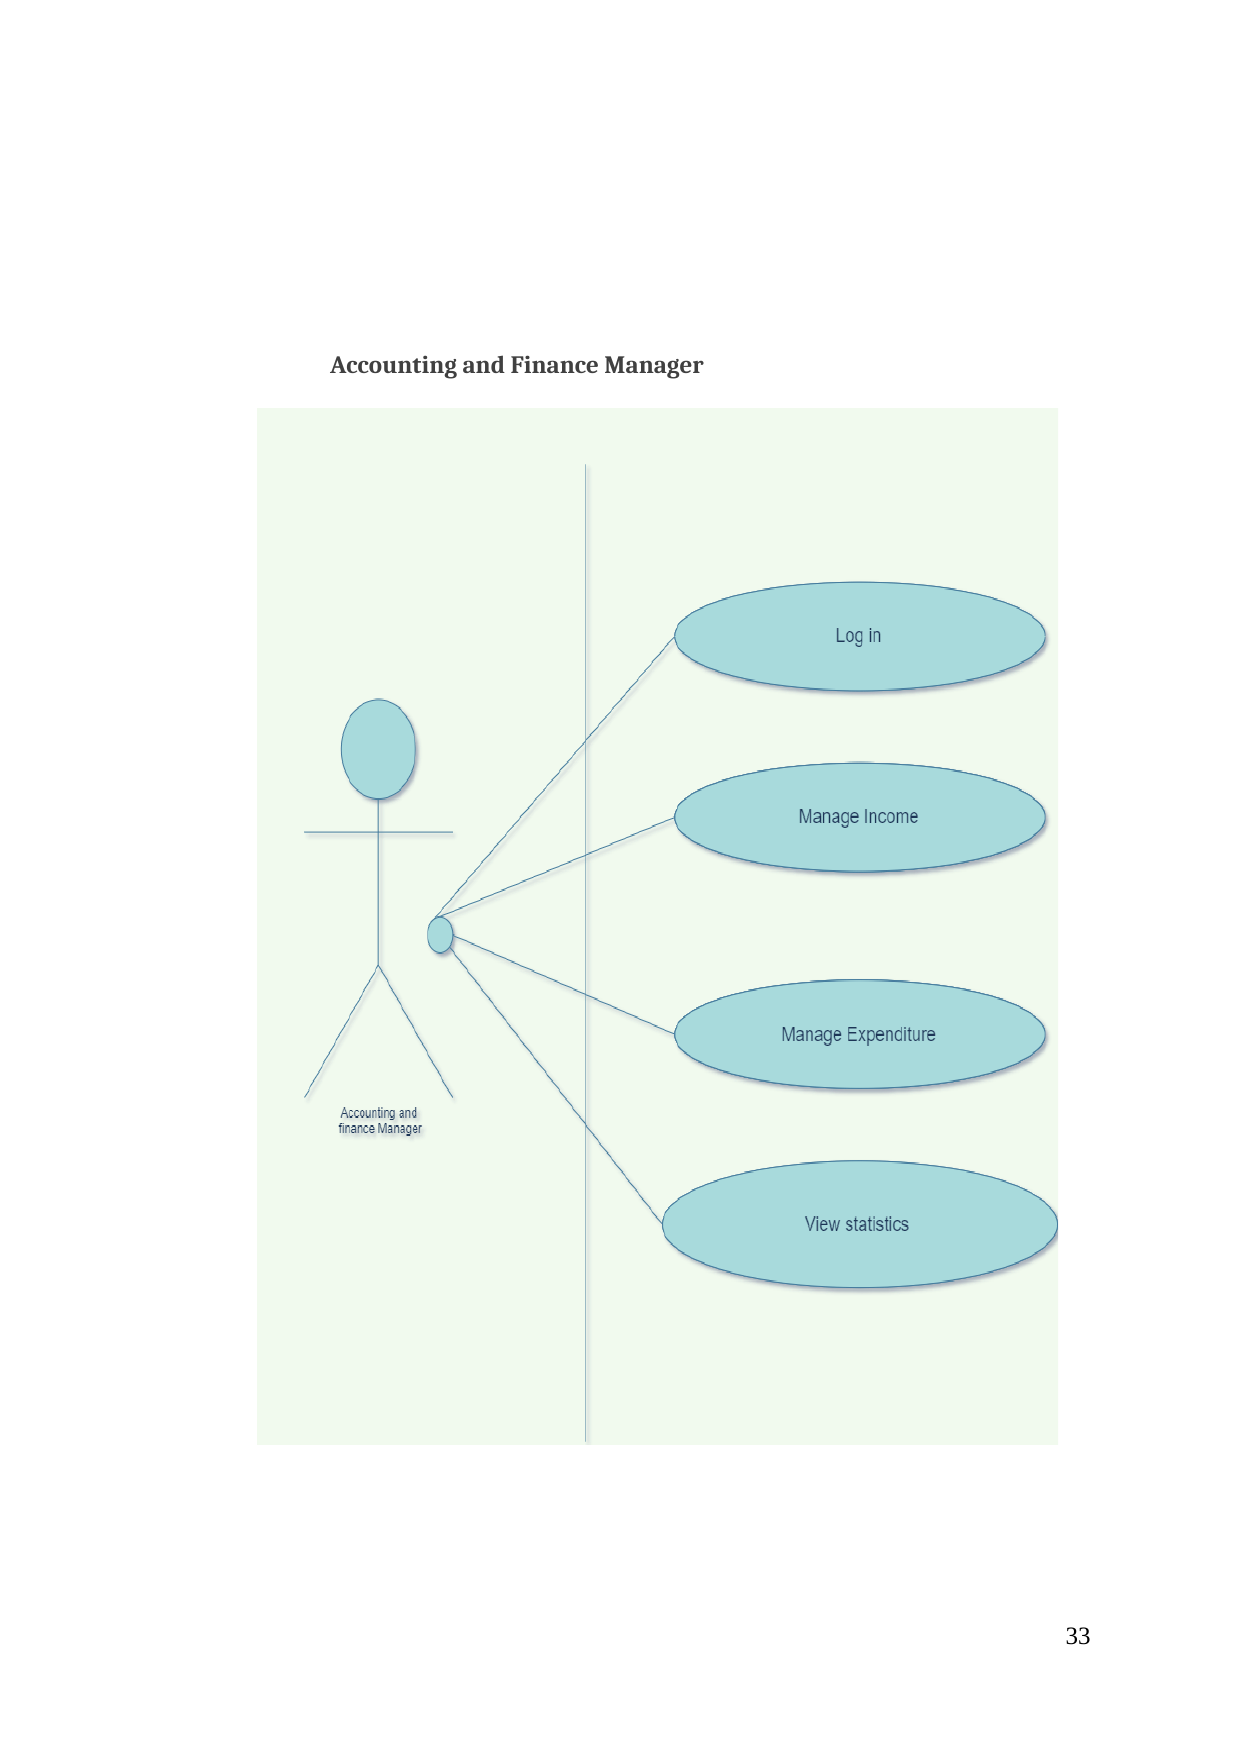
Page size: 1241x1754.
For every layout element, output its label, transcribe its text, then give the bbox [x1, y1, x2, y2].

text Accounting and Finance Manager [330, 351, 1090, 380]
picture [257, 408, 1059, 1445]
